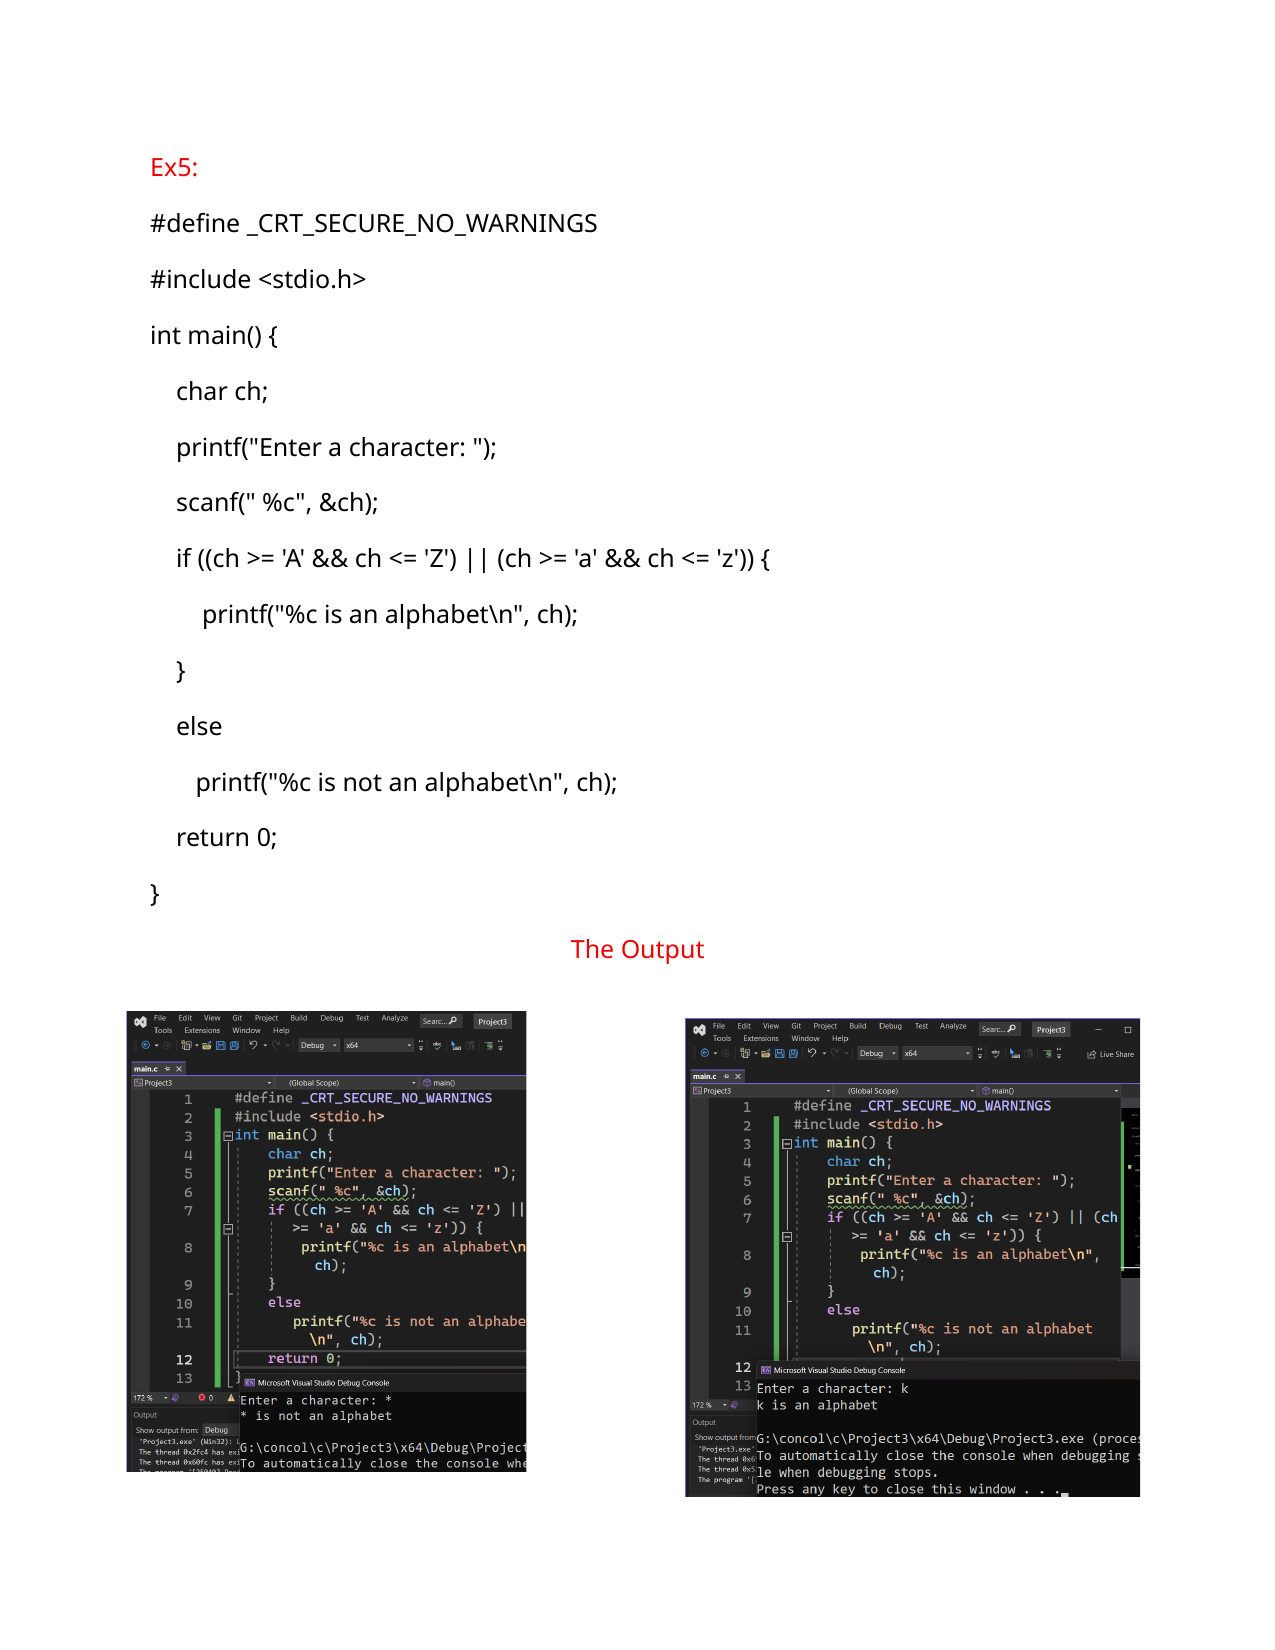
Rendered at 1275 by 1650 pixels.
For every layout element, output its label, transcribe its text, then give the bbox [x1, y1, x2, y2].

text #define _CRT_SECURE_NO_WARNINGS [150, 206, 1125, 240]
text else [150, 708, 1125, 742]
text printf("Enter a character: "); [150, 429, 1125, 463]
text } [150, 652, 1125, 687]
text } [150, 876, 1125, 910]
text #include <stdio.h> [150, 262, 1125, 296]
picture [685, 1018, 1141, 1497]
text printf("%c is not an alphabet\n", ch); [150, 764, 1125, 798]
text int main() { [150, 317, 1125, 352]
text return 0; [150, 820, 1125, 854]
text Ex5: [150, 150, 1125, 184]
text printf("%c is an alphabet\n", ch); [150, 597, 1125, 631]
picture [126, 1011, 527, 1472]
text scanf(" %c", &ch); [150, 485, 1125, 519]
text if ((ch >= 'A' && ch <= 'Z') || (ch >= 'a' && ch <= 'z')) { [150, 541, 1125, 575]
text char ch; [150, 373, 1125, 407]
text The Output [150, 932, 1125, 966]
